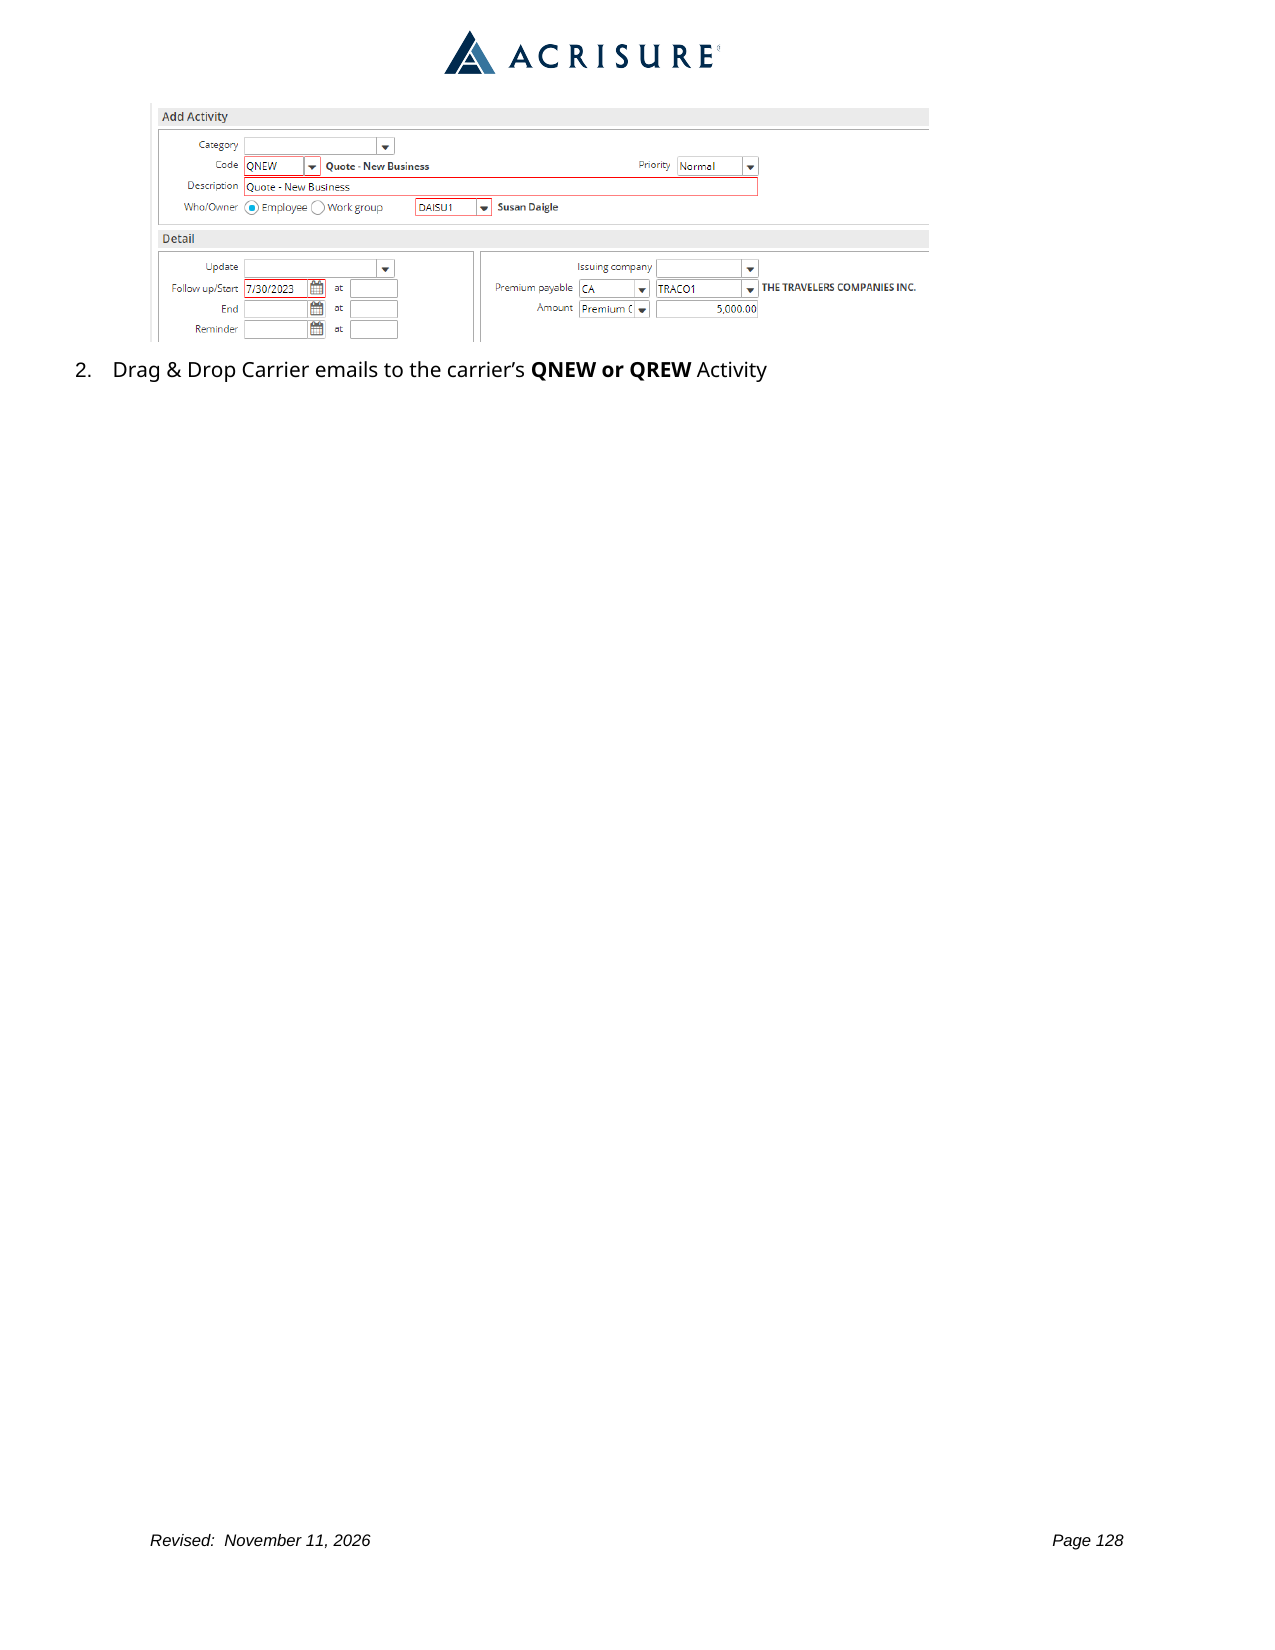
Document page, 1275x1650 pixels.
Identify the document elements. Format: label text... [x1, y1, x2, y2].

list Drag & Drop Carrier emails to the carrier’s QNEW or QREW Activity [75, 356, 1200, 384]
picture [442, 23, 721, 80]
picture [150, 103, 929, 342]
